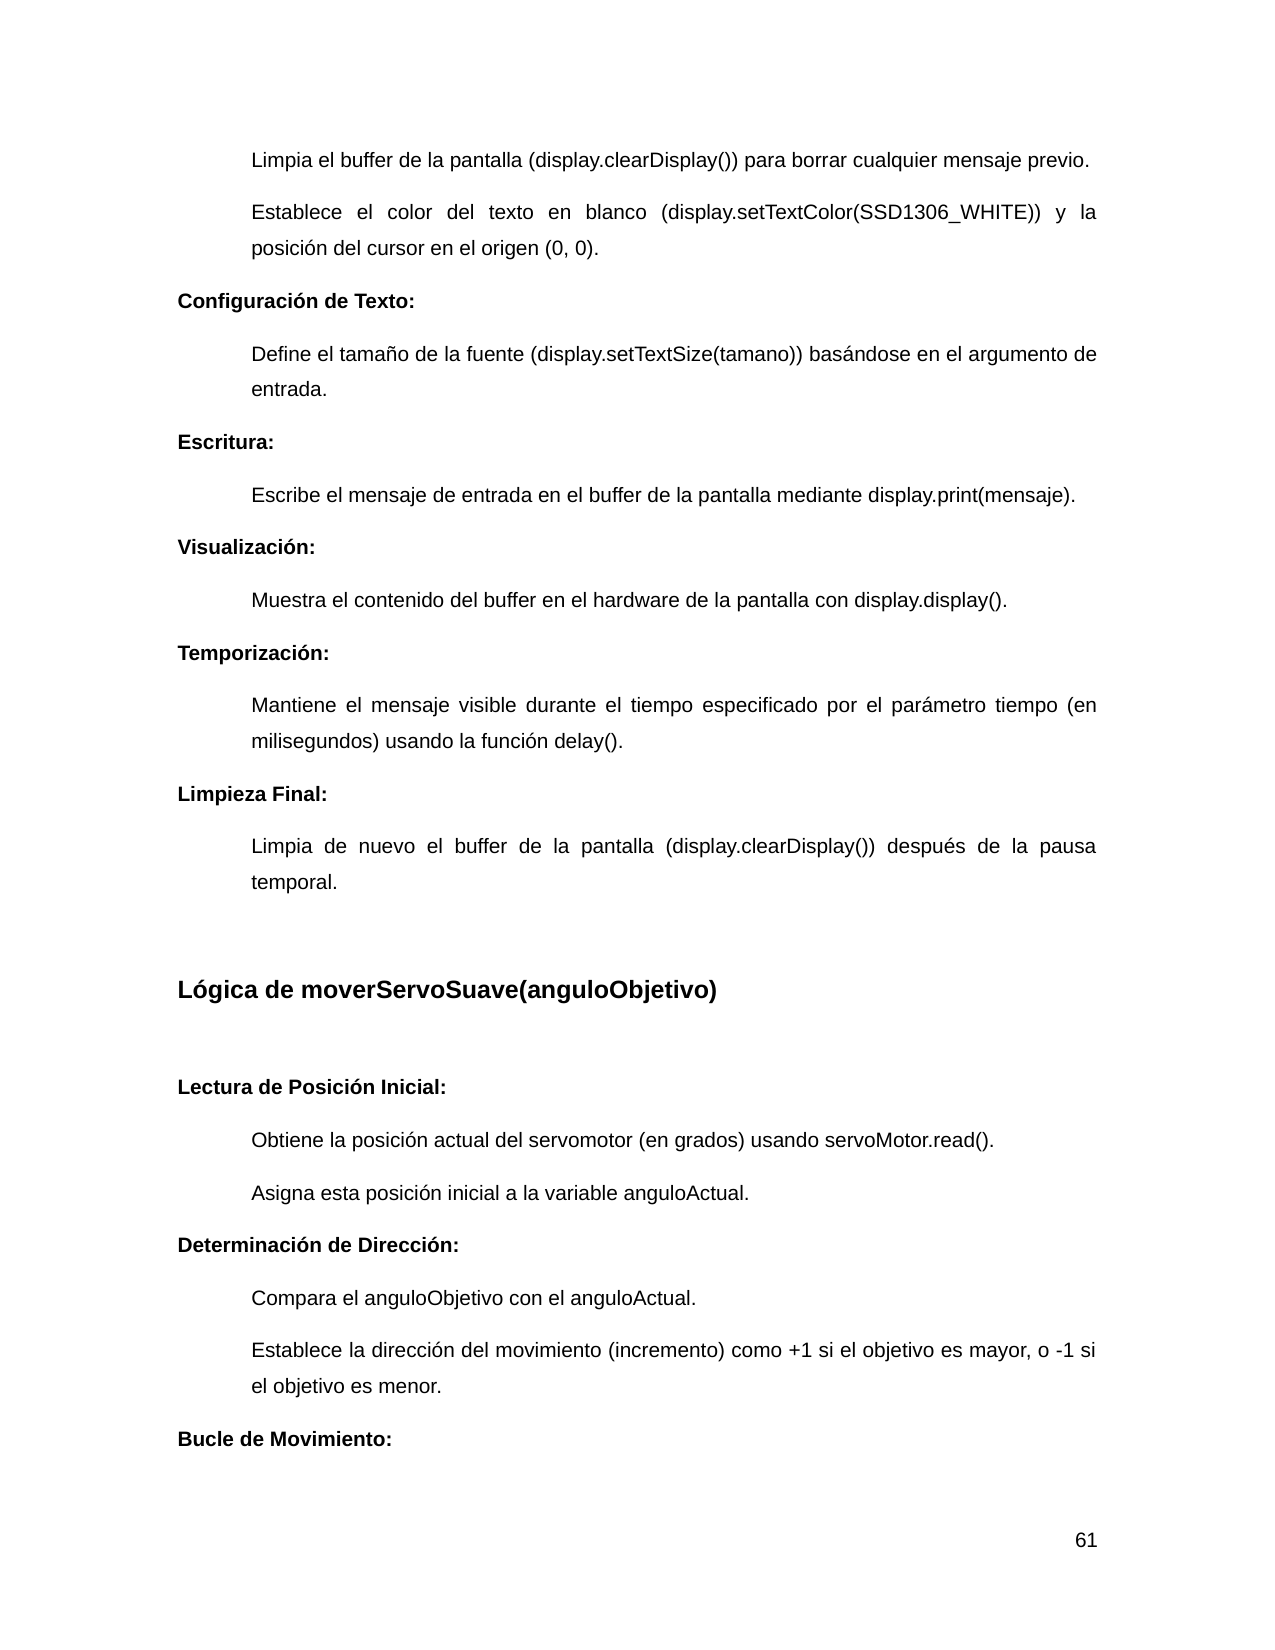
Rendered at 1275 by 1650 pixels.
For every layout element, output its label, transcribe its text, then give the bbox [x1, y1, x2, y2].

text Escribe el mensaje de entrada en el buffer de la pantalla mediante display.print(mensaje). [177, 482, 1098, 506]
text Visualización: [177, 535, 1098, 559]
text Define el tamaño de la fuente (display.setTextSize(tamano)) basándose en el argumento de entrada. [251, 341, 1098, 401]
text Limpia de nuevo el buffer de la pantalla (display.clearDisplay()) después de la pausa temporal. [251, 834, 1098, 894]
text Asigna esta posición inicial a la variable anguloActual. [251, 1180, 1098, 1204]
text Obtiene la posición actual del servomotor (en grados) usando servoMotor.read(). [251, 1128, 1098, 1152]
text Bucle de Movimiento: [177, 1427, 1098, 1451]
text Compara el anguloObjetivo con el anguloActual. [177, 1286, 1098, 1309]
text Escritura: [177, 430, 1098, 454]
subtitle Lógica de moverServoSuave(anguloObjetivo) [177, 975, 1098, 1004]
text Mantiene el mensaje visible durante el tiempo especificado por el parámetro tiempo (en milisegundos) usando la función delay(). [251, 693, 1098, 753]
text Configuración de Texto: [177, 289, 1098, 313]
text Establece el color del texto en blanco (display.setTextColor(SSD1306_WHITE)) y la posición del cursor en el origen (0, 0). [251, 200, 1098, 260]
text Temporización: [177, 640, 1098, 664]
text Limpieza Final: [177, 781, 1098, 805]
text Muestra el contenido del buffer en el hardware de la pantalla con display.display(). [177, 588, 1098, 612]
text Determinación de Dirección: [177, 1233, 1098, 1257]
text Establece la dirección del movimiento (incremento) como +1 si el objetivo es mayor, o -1 si el objetivo es menor. [251, 1338, 1098, 1398]
text Limpia el buffer de la pantalla (display.clearDisplay()) para borrar cualquier mensaje previo. [251, 148, 1098, 172]
text Lectura de Posición Inicial: [177, 1075, 1098, 1099]
